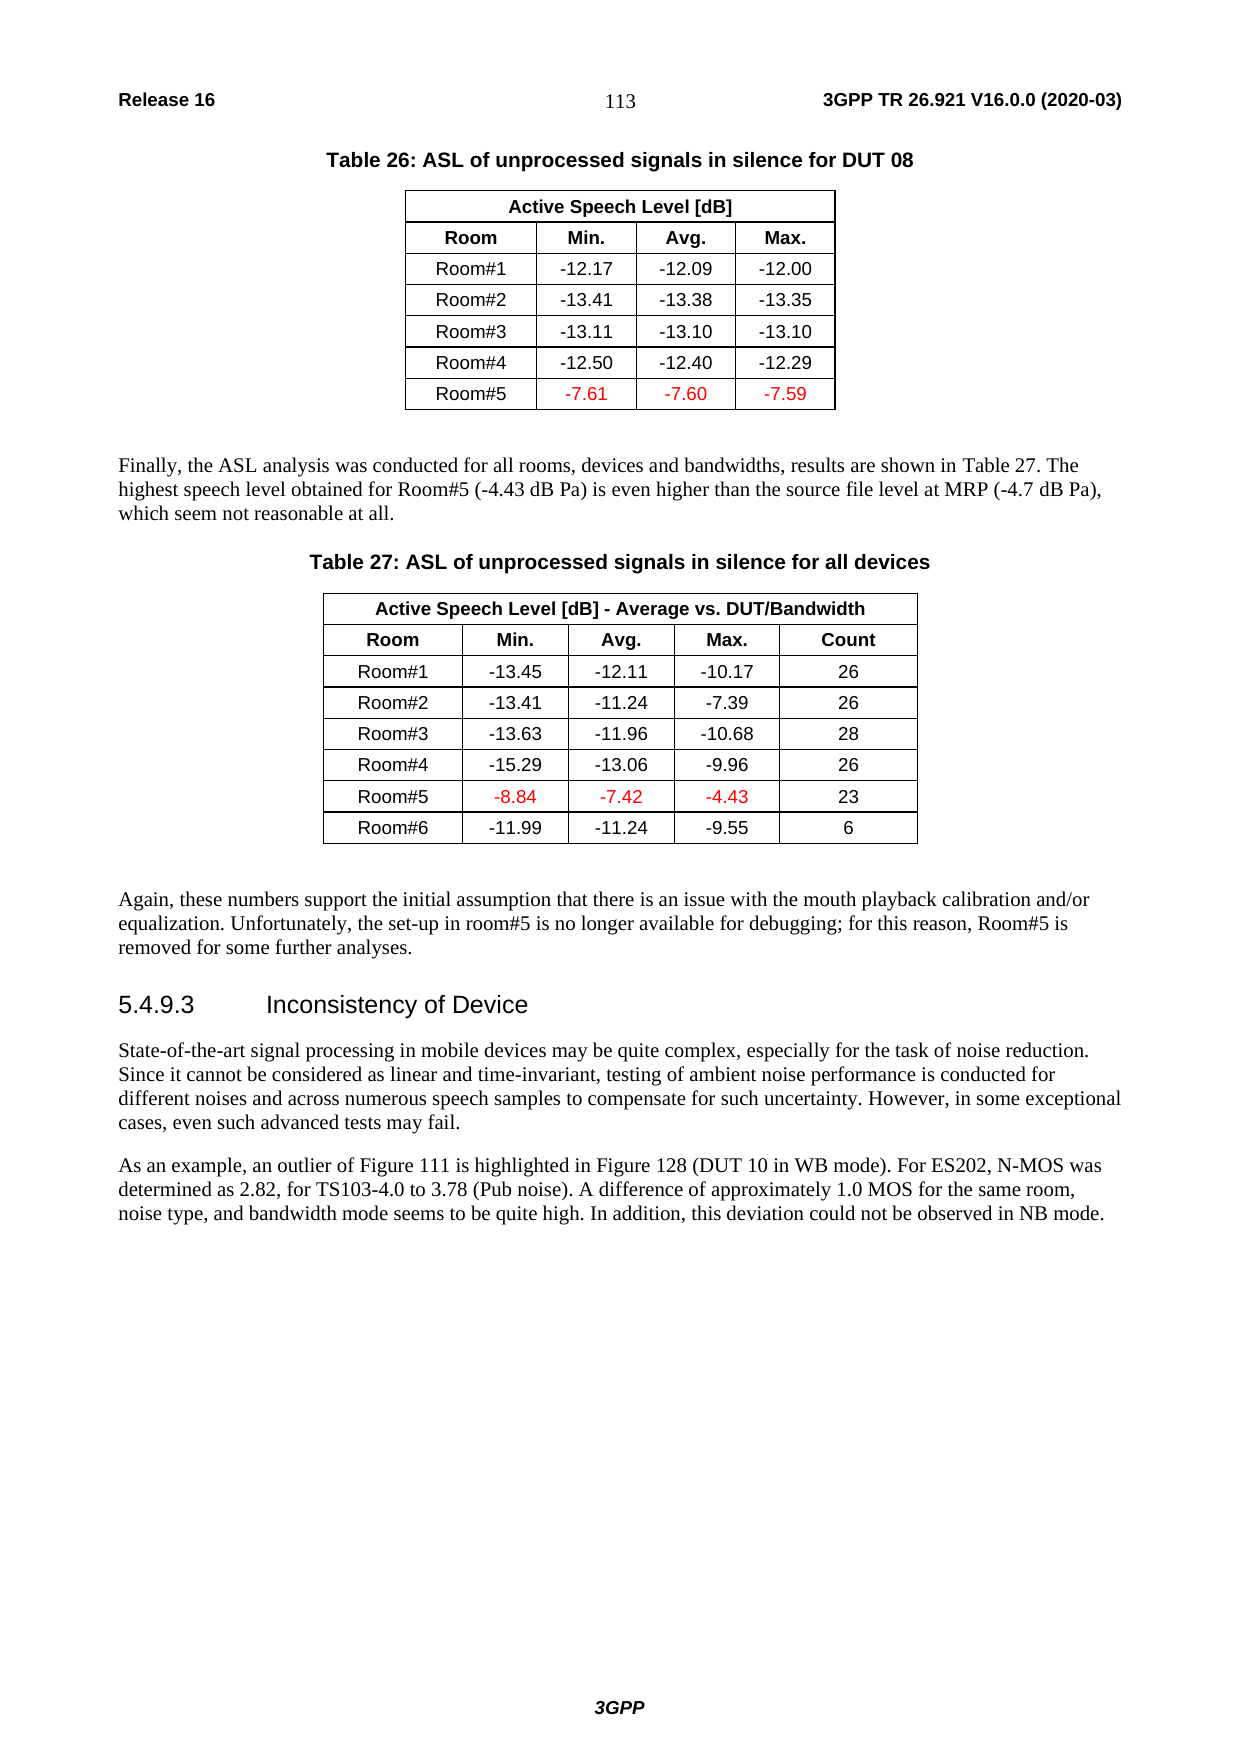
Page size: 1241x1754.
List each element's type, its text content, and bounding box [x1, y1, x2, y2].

table_cell Room#2 [324, 688, 462, 718]
text Table 26: ASL of unprocessed signals in silence for DUT 08 [118, 147, 1122, 171]
table_cell Room#4 [406, 348, 536, 378]
table_cell Room#5 [324, 781, 462, 811]
table_cell -7.61 [537, 379, 636, 409]
table_cell -11.24 [569, 813, 674, 843]
table_cell Room#2 [406, 285, 536, 315]
table_cell 23 [780, 781, 917, 811]
table_cell Room#4 [324, 750, 462, 780]
table_cell Min. [463, 625, 568, 655]
table_cell -13.06 [569, 750, 674, 780]
table_cell Room [324, 625, 462, 655]
table_cell -10.68 [675, 719, 779, 749]
table_cell 26 [780, 656, 917, 686]
table_cell -13.11 [537, 316, 636, 346]
table_cell -13.41 [537, 285, 636, 315]
table_cell -13.38 [637, 285, 735, 315]
table_cell Room [406, 223, 536, 253]
table_cell -8.84 [463, 781, 568, 811]
table_cell -7.39 [675, 688, 779, 718]
table_cell -9.96 [675, 750, 779, 780]
table_cell 26 [780, 688, 917, 718]
table_cell Max. [675, 625, 779, 655]
text Again, these numbers support the initial assumption that there is an issue with the mouth playback calibration and/or equalization. Unfortunately, the set-up in room#5 is no longer available for debugging; for this reason, Room#5 is removed for some further analyses. [118, 887, 1122, 959]
table_cell Room#5 [406, 379, 536, 409]
table_cell Room#6 [324, 813, 462, 843]
table_cell -10.17 [675, 656, 779, 686]
table_cell 6 [780, 813, 917, 843]
table_header Active Speech Level [dB] [406, 191, 834, 221]
table_header Active Speech Level [dB] - Average vs. DUT/Bandwidth [324, 594, 917, 624]
table_cell -7.59 [736, 379, 834, 409]
table_cell -13.45 [463, 656, 568, 686]
table_cell Room#1 [324, 656, 462, 686]
table_cell 28 [780, 719, 917, 749]
text Finally, the ASL analysis was conducted for all rooms, devices and bandwidths, results are shown in Table 27. The highest speech level obtained for Room#5 (-4.43 dB Pa) is even higher than the source file level at MRP (-4.7 dB Pa), which seem not reasonable at all. [118, 453, 1122, 525]
table_cell Room#1 [406, 254, 536, 284]
table_cell Min. [537, 223, 636, 253]
table_cell -15.29 [463, 750, 568, 780]
table_cell -11.96 [569, 719, 674, 749]
table_cell -12.50 [537, 348, 636, 378]
table_cell Room#3 [324, 719, 462, 749]
table_cell -12.29 [736, 348, 834, 378]
subtitle 5.4.9.3 Inconsistency of Device [118, 990, 1122, 1019]
table_cell -12.11 [569, 656, 674, 686]
table_cell -7.42 [569, 781, 674, 811]
table_cell -12.09 [637, 254, 735, 284]
text Table 27: ASL of unprocessed signals in silence for all devices [118, 550, 1122, 574]
text State-of-the-art signal processing in mobile devices may be quite complex, especially for the task of noise reduction. Since it cannot be considered as linear and time-invariant, testing of ambient noise performance is conducted for different noises and across numerous speech samples to compensate for such uncertainty. However, in some exceptional cases, even such advanced tests may fail. [118, 1037, 1122, 1134]
table_cell -13.63 [463, 719, 568, 749]
text As an example, an outlier of Figure 111 is highlighted in Figure 128 (DUT 10 in WB mode). For ES202, N-MOS was determined as 2.82, for TS103-4.0 to 3.78 (Pub noise). A difference of approximately 1.0 MOS for the same room, noise type, and bandwidth mode seems to be quite high. In addition, this deviation could not be observed in NB mode. [118, 1152, 1122, 1225]
table_cell -9.55 [675, 813, 779, 843]
table_cell -7.60 [637, 379, 735, 409]
table_cell -13.10 [637, 316, 735, 346]
table_cell -13.35 [736, 285, 834, 315]
table_cell Avg. [569, 625, 674, 655]
table_cell 26 [780, 750, 917, 780]
table_cell -11.99 [463, 813, 568, 843]
table_cell -4.43 [675, 781, 779, 811]
table_cell Max. [736, 223, 834, 253]
table_cell Count [780, 625, 917, 655]
table_cell -13.41 [463, 688, 568, 718]
table_cell -13.10 [736, 316, 834, 346]
table_cell -12.00 [736, 254, 834, 284]
table_cell -12.40 [637, 348, 735, 378]
table_cell Avg. [637, 223, 735, 253]
table_cell -11.24 [569, 688, 674, 718]
table_cell Room#3 [406, 316, 536, 346]
table_cell -12.17 [537, 254, 636, 284]
